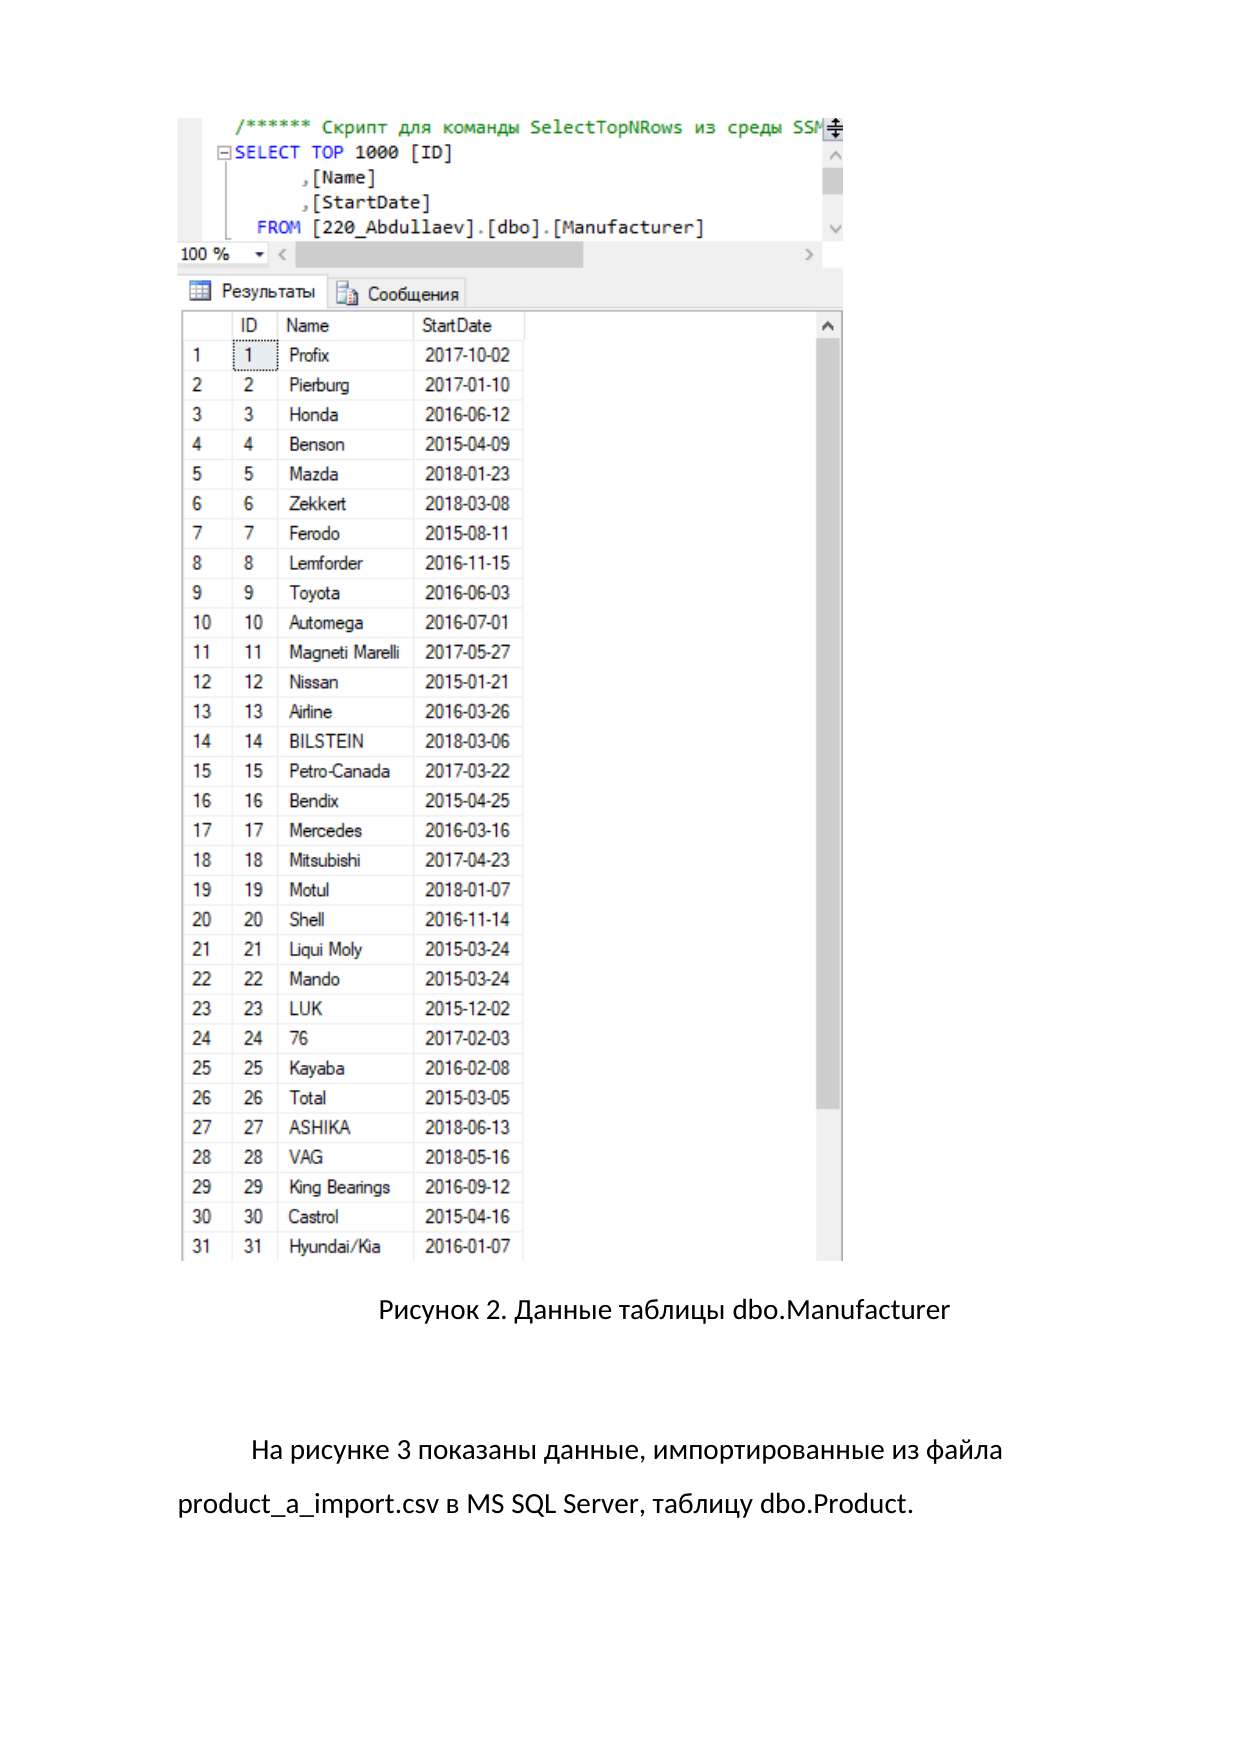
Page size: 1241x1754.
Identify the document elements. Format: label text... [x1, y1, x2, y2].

picture [177, 118, 843, 1261]
text На рисунке 3 показаны данные, импортированные из файла product_a_import.csv в MS SQL Server, таблицу dbo.Product. [177, 1431, 1152, 1520]
text Рисунок 2. Данные таблицы dbo.Manufacturer [177, 1291, 1152, 1327]
